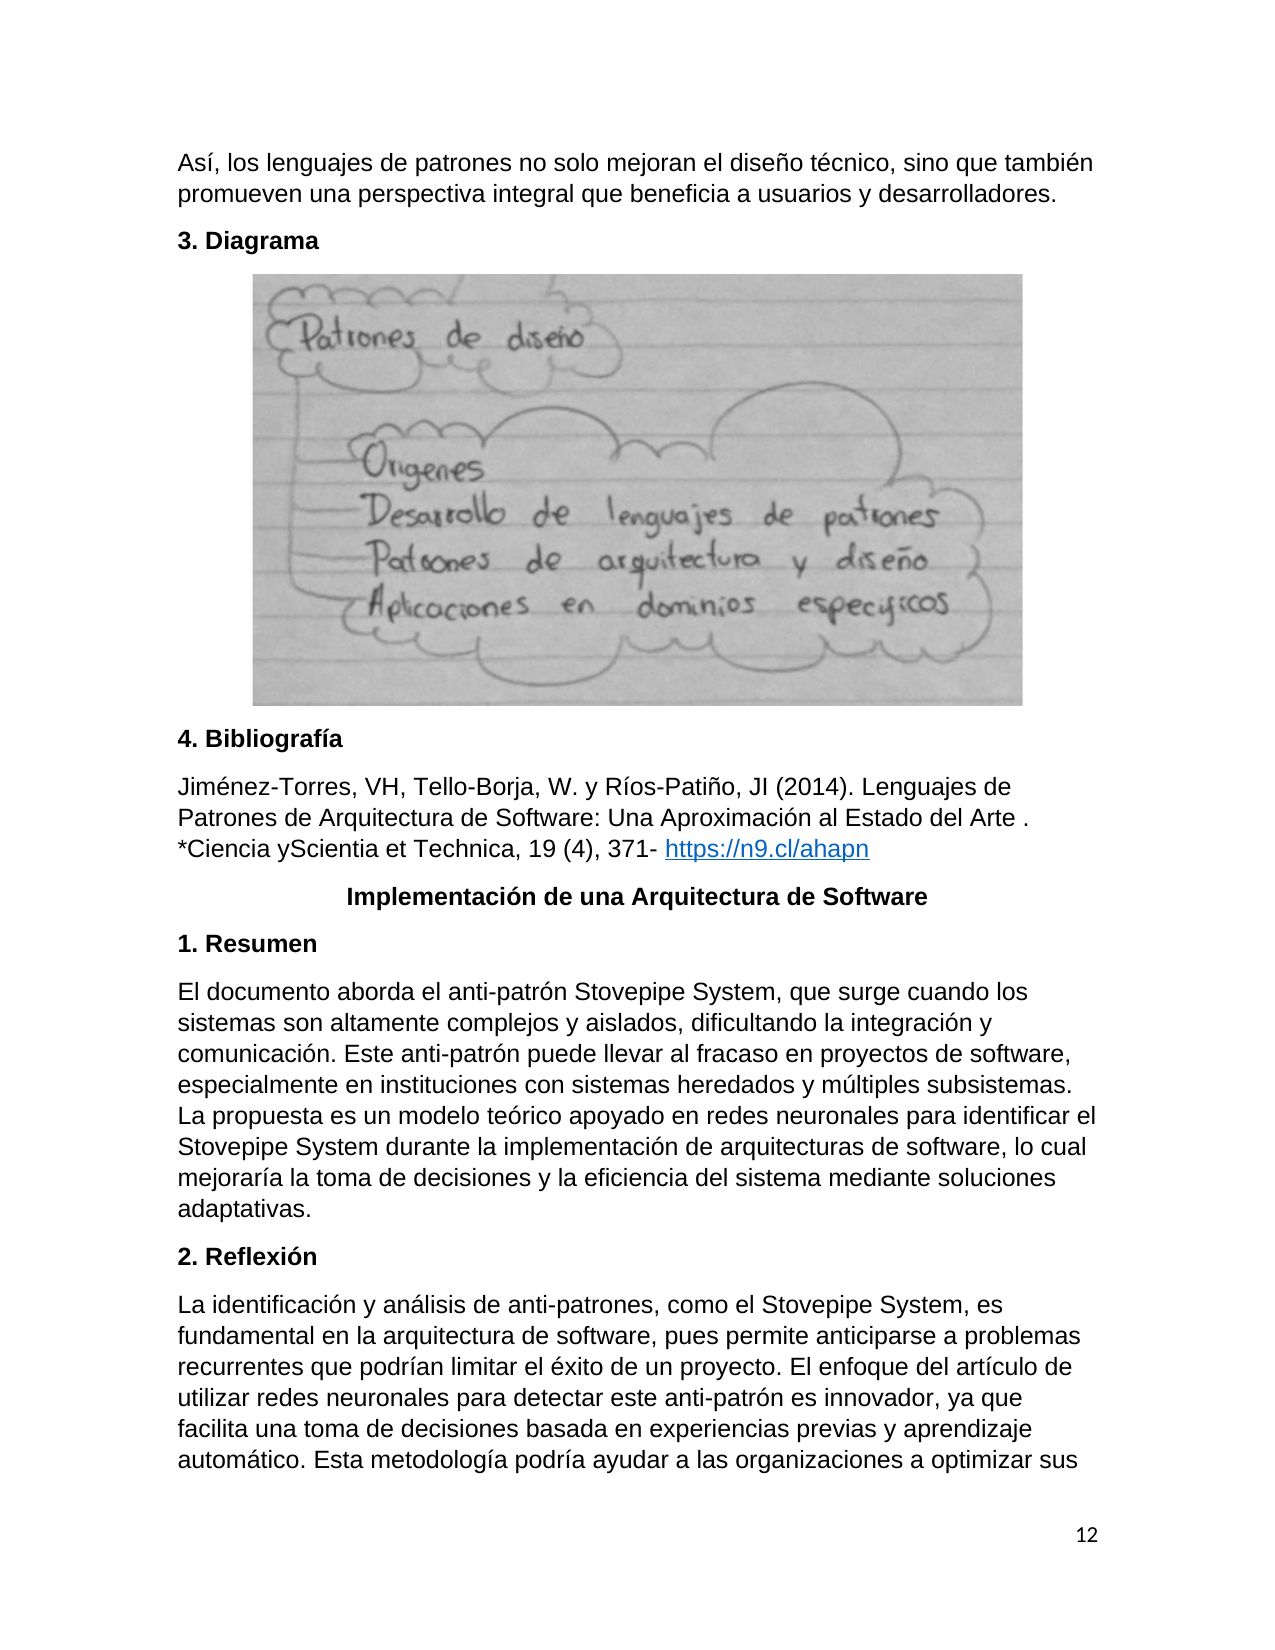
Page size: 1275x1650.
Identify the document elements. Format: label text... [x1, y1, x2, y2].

text 4. Bibliografía [177, 724, 1098, 753]
text El documento aborda el anti-patrón Stovepipe System, que surge cuando los sistemas son altamente complejos y aislados, dificultando la integración y comunicación. Este anti-patrón puede llevar al fracaso en proyectos de software, especialmente en instituciones con sistemas heredados y múltiples subsistemas. La propuesta es un modelo teórico apoyado en redes neuronales para identificar el Stovepipe System durante la implementación de arquitecturas de software, lo cual mejoraría la toma de decisiones y la eficiencia del sistema mediante soluciones adaptativas. [177, 977, 1098, 1223]
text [177, 148, 1098, 207]
text 1. Resumen [177, 929, 1098, 958]
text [177, 1290, 1098, 1474]
text 3. Diagrama [177, 226, 1098, 255]
text Jiménez-Torres, VH, Tello-Borja, W. y Ríos-Patiño, JI (2014). Lenguajes de Patrones de Arquitectura de Software: Una Aproximación al Estado del Arte . *Ciencia yScientia et Technica, 19 (4), 371- https://n9.cl/ahapn [177, 772, 1098, 863]
text 2. Reflexión [177, 1242, 1098, 1271]
text Implementación de una Arquitectura de Software [177, 882, 1098, 910]
picture [252, 274, 1023, 706]
